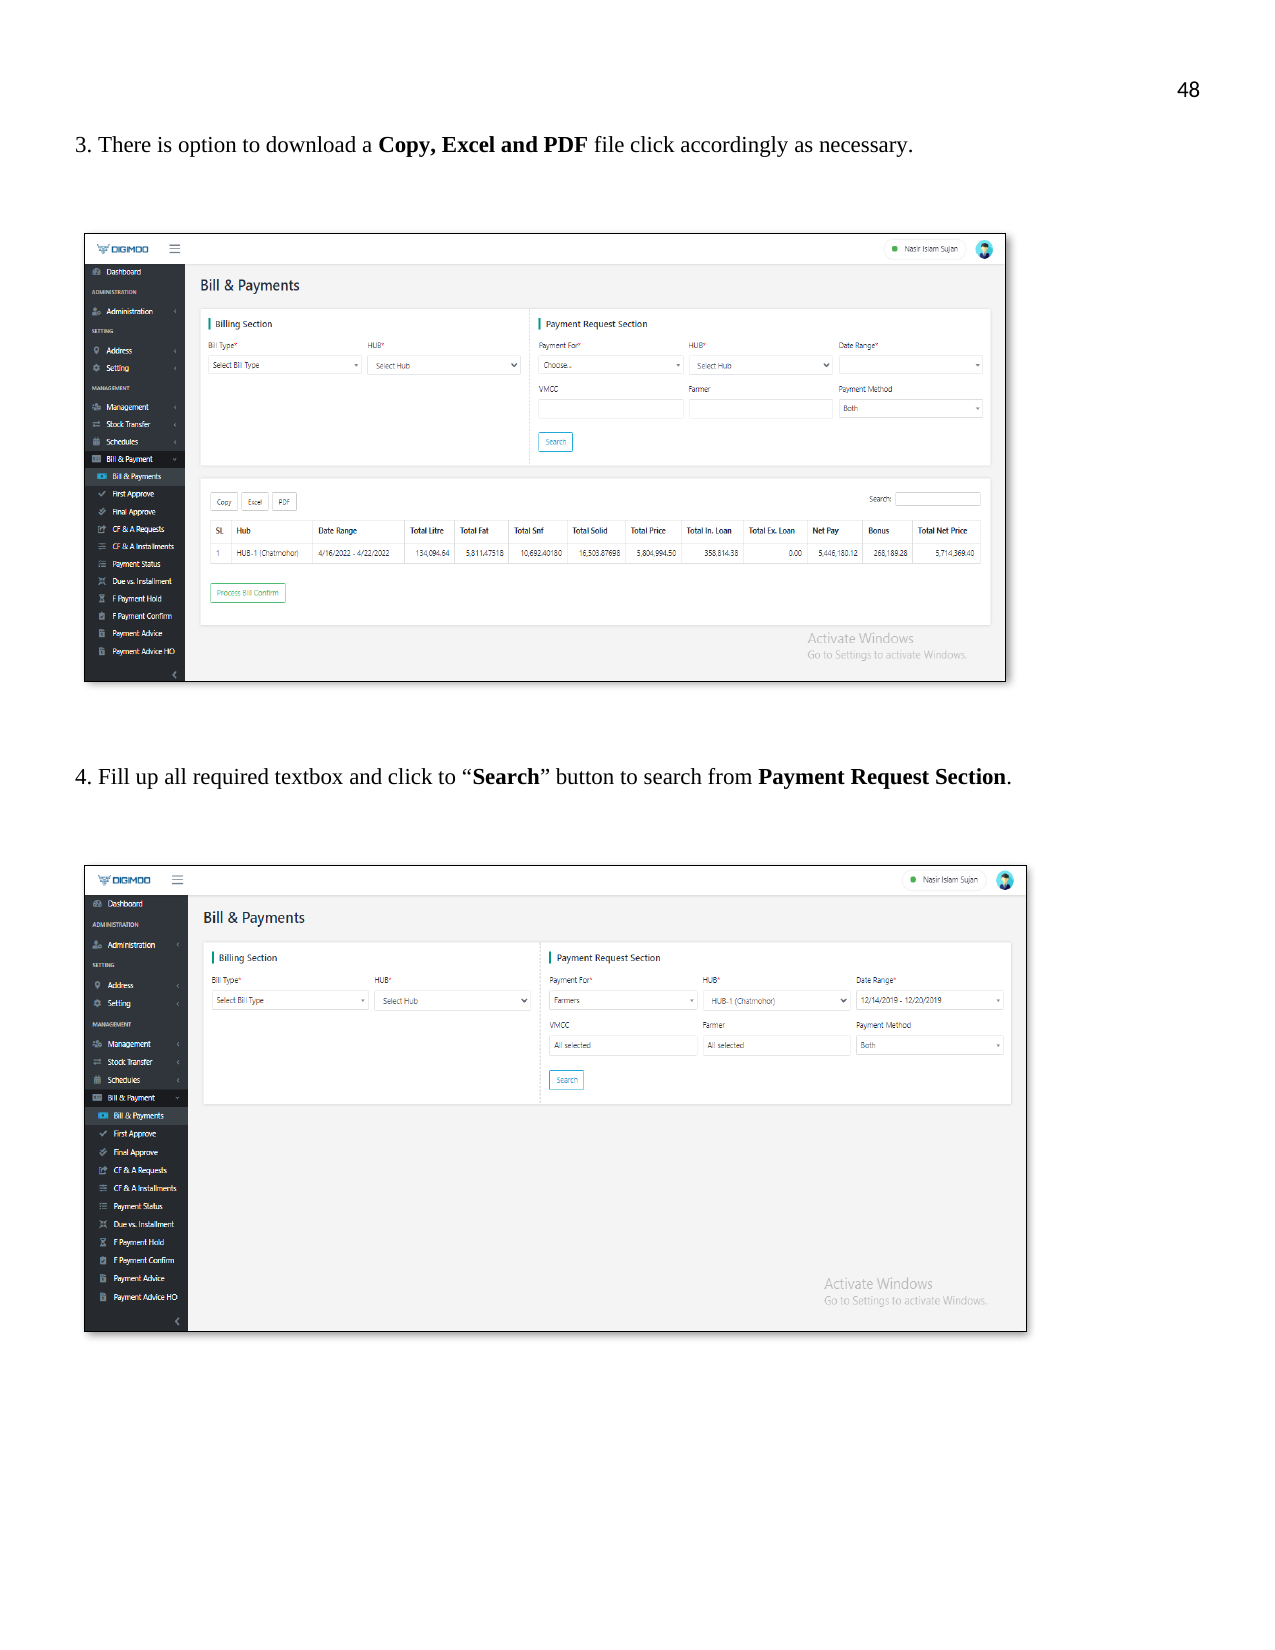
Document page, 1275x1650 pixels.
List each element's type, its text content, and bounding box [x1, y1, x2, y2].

picture [85, 866, 1026, 1331]
picture [85, 234, 1005, 681]
text 4. Fill up all required textbox and click to “Search” button to search from Payment Request Section. [75, 763, 1200, 789]
text 3. There is option to download a Copy, Excel and PDF file click accordingly as necessary. [75, 131, 1200, 157]
